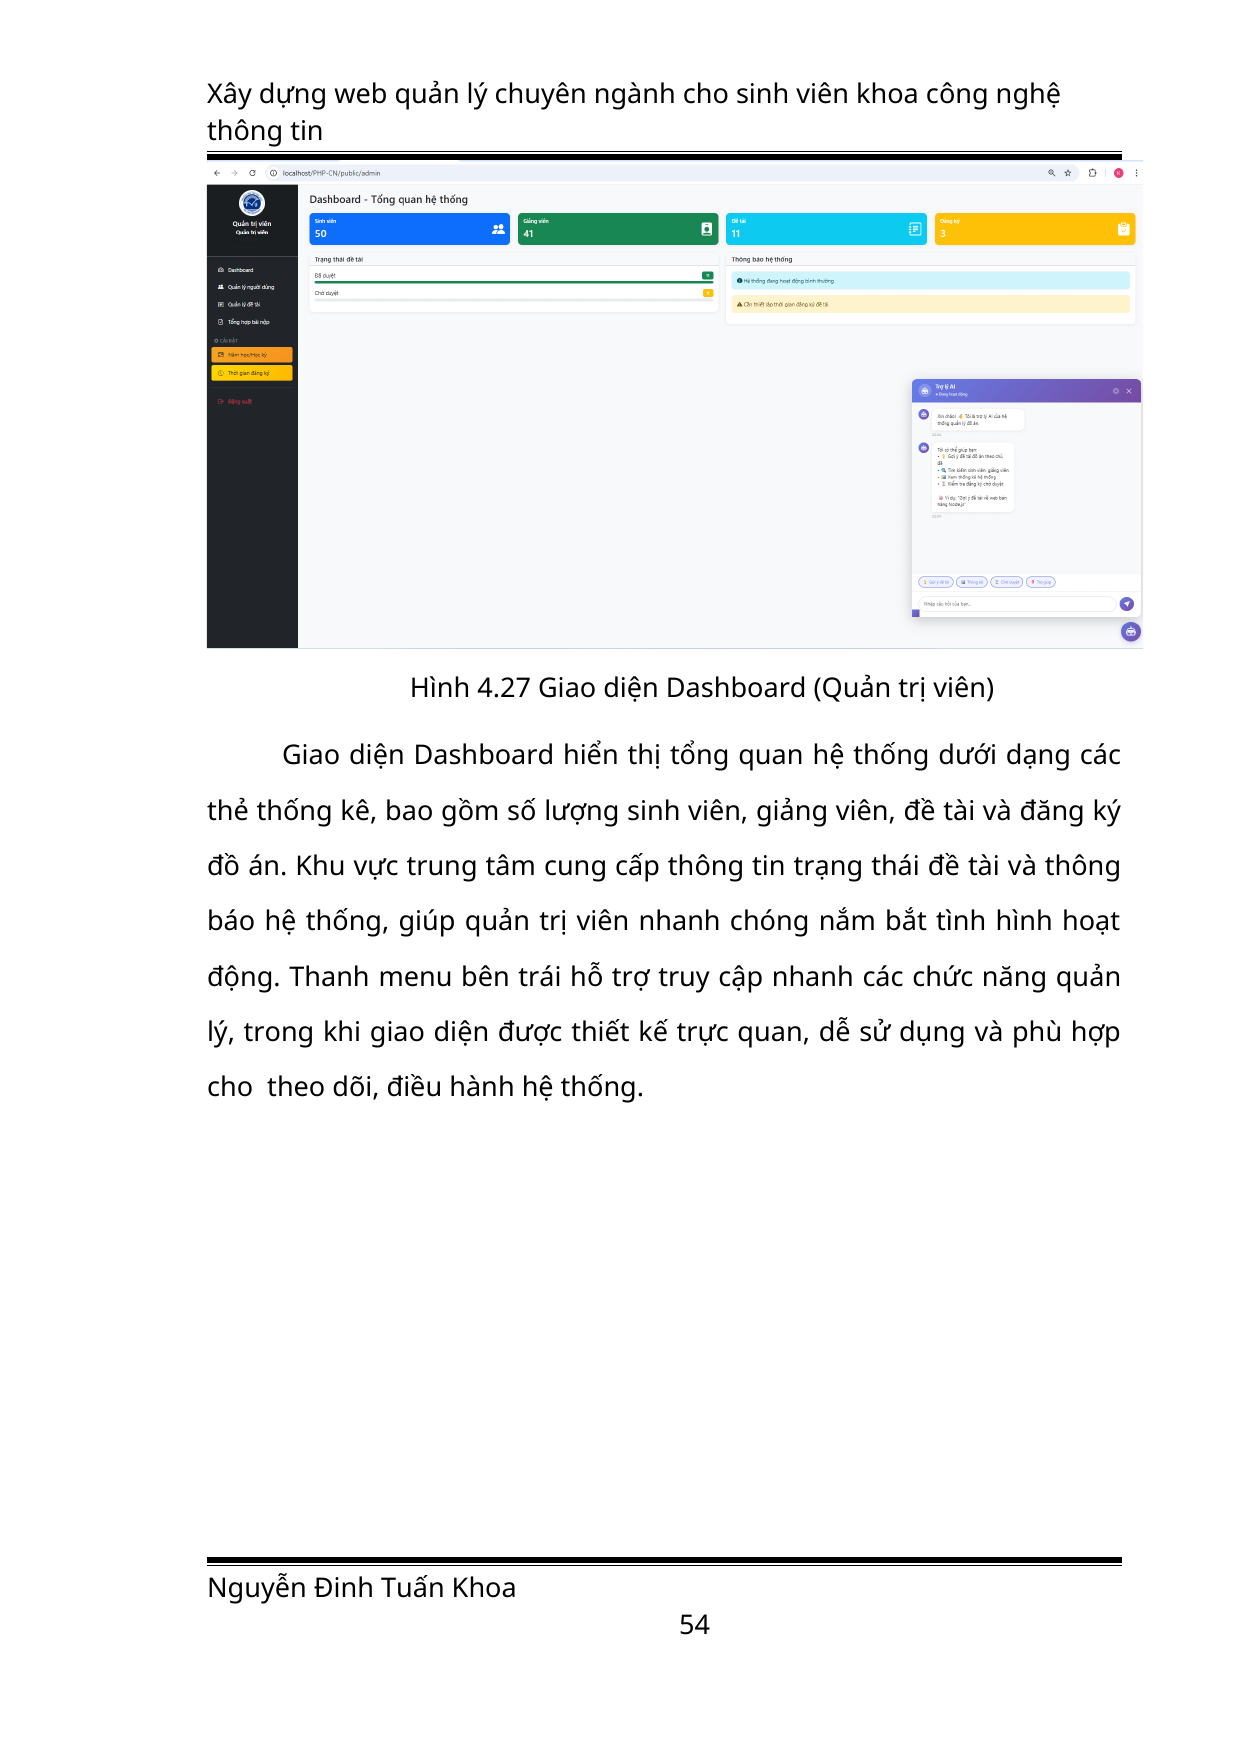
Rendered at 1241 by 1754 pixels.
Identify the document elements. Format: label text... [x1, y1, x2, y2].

picture [206, 160, 1144, 649]
text Giao diện Dashboard hiển thị tổng quan hệ thống dưới dạng các thẻ thống kê, bao gồm số lượng sinh viên, giảng viên, đề tài và đăng ký đồ án. Khu vực trung tâm cung cấp thông tin trạng thái đề tài và thông báo hệ thống, giúp quản trị viên nhanh chóng nắm bắt tình hình hoạt động. Thanh menu bên trái hỗ trợ truy cập nhanh các chức năng quản lý, trong khi giao diện được thiết kế trực quan, dễ sử dụng và phù hợp cho theo dõi, điều hành hệ thống. [207, 736, 1122, 1104]
